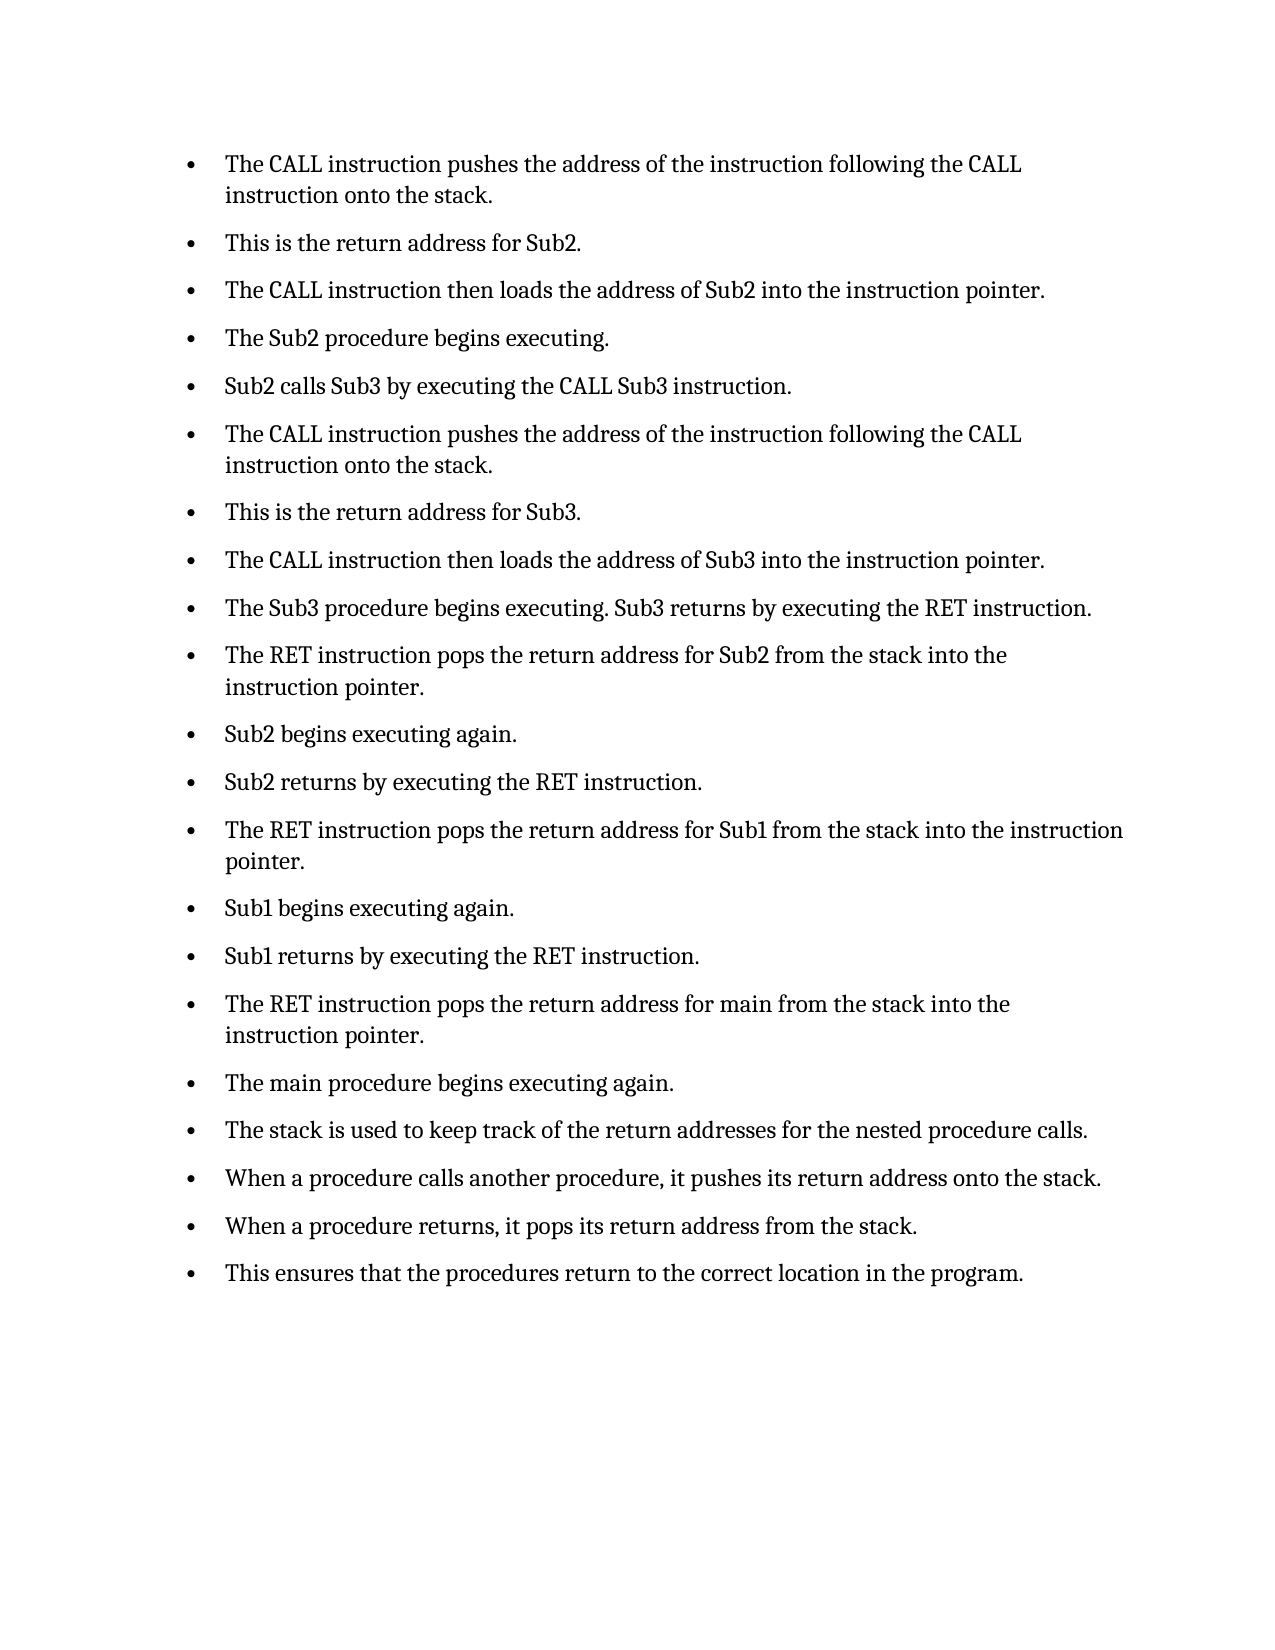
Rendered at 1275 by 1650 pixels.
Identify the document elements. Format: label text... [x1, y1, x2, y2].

list This is the return address for Sub3. [187, 498, 1125, 527]
list Sub1 returns by executing the RET instruction. [187, 942, 1125, 971]
list This ensures that the procedures return to the correct location in the program. [187, 1259, 1125, 1288]
list The RET instruction pops the return address for Sub2 from the stack into the instruction pointer. [187, 641, 1125, 701]
list Sub2 begins executing again. [187, 720, 1125, 749]
list The main procedure begins executing again. [187, 1068, 1125, 1097]
list The RET instruction pops the return address for main from the stack into the instruction pointer. [187, 990, 1125, 1049]
list The Sub3 procedure begins executing. Sub3 returns by executing the RET instruction. [187, 594, 1125, 622]
list This is the return address for Sub2. [187, 229, 1125, 257]
list When a procedure calls another procedure, it pushes its return address onto the stack. [187, 1164, 1125, 1193]
list When a procedure returns, it pops its return address from the stack. [187, 1212, 1125, 1240]
list The stack is used to keep track of the return addresses for the nested procedure calls. [187, 1116, 1125, 1145]
list The CALL instruction then loads the address of Sub2 into the instruction pointer. [187, 276, 1125, 305]
list Sub2 calls Sub3 by executing the CALL Sub3 instruction. [187, 372, 1125, 401]
list The Sub2 procedure begins executing. [187, 324, 1125, 353]
list Sub1 begins executing again. [187, 894, 1125, 923]
list The RET instruction pops the return address for Sub1 from the stack into the instruction pointer. [187, 816, 1125, 875]
list The CALL instruction then loads the address of Sub3 into the instruction pointer. [187, 546, 1125, 575]
list The CALL instruction pushes the address of the instruction following the CALL instruction onto the stack. [187, 150, 1125, 210]
list The CALL instruction pushes the address of the instruction following the CALL instruction onto the stack. [187, 419, 1125, 479]
list Sub2 returns by executing the RET instruction. [187, 768, 1125, 797]
